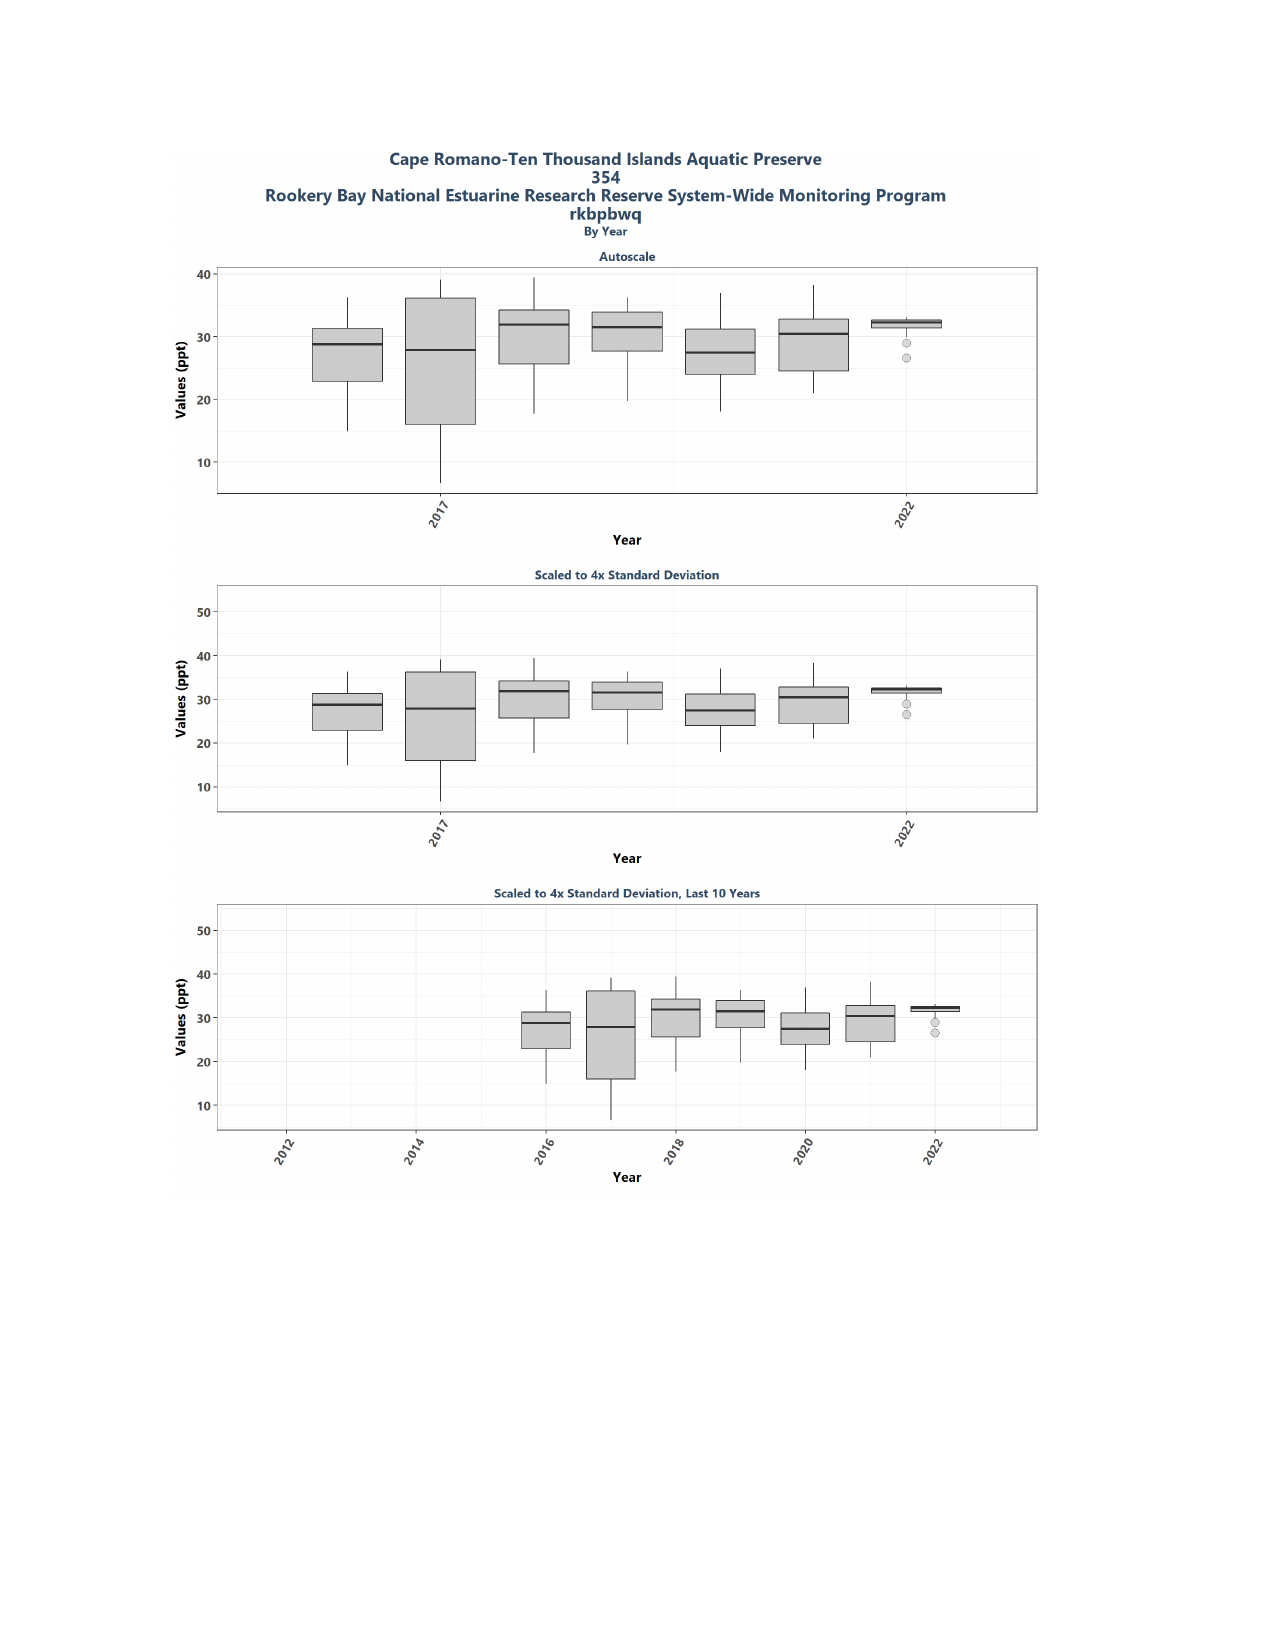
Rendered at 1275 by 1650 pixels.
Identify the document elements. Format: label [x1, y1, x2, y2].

picture [168, 150, 1044, 1200]
